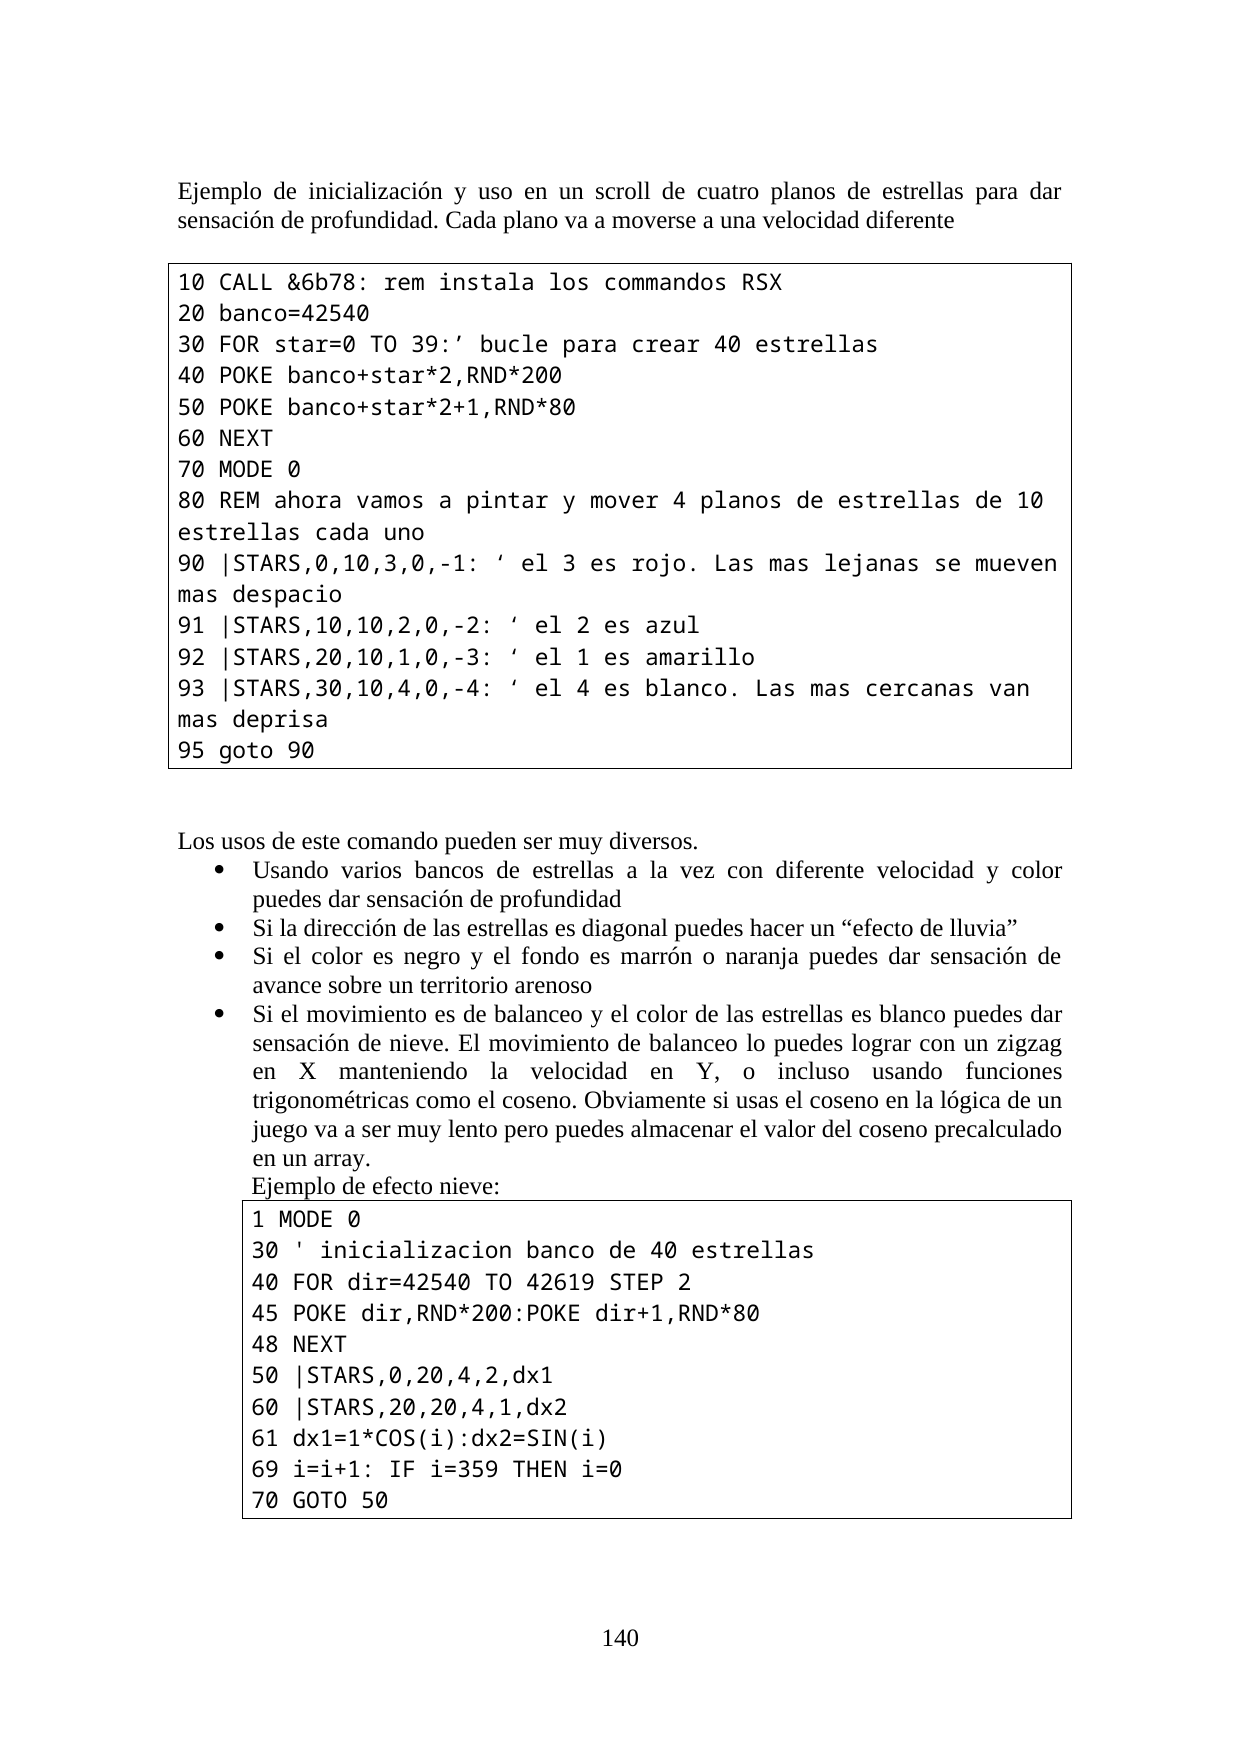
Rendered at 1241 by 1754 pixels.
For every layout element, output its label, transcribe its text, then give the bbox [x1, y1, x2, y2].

text 10 CALL &6b78: rem instala los commandos RSX [169, 264, 1071, 297]
text 50 POKE banco+star*2+1,RND*80 [177, 391, 1063, 422]
text 1 MODE 0 [243, 1201, 1071, 1231]
list Si la dirección de las estrellas es diagonal puedes hacer un “efecto de lluvia” [215, 913, 1063, 941]
text 61 dx1=1*COS(i):dx2=SIN(i) [243, 1419, 1071, 1450]
text Los usos de este comando pueden ser muy diversos. [177, 826, 1063, 855]
text 80 REM ahora vamos a pintar y mover 4 planos de estrellas de 10 estrellas cada uno [177, 484, 1063, 547]
text 30 FOR star=0 TO 39:’ bucle para crear 40 estrellas [177, 328, 1063, 359]
text 20 banco=42540 [177, 297, 1063, 328]
text Ejemplo de efecto nieve: [251, 1171, 1063, 1200]
text 30 ' inicializacion banco de 40 estrellas [243, 1231, 1071, 1263]
text 48 NEXT [243, 1325, 1071, 1356]
text 95 goto 90 [169, 731, 1071, 768]
text 69 i=i+1: IF i=359 THEN i=0 [243, 1450, 1071, 1481]
text 45 POKE dir,RND*200:POKE dir+1,RND*80 [243, 1294, 1071, 1325]
text 91 |STARS,10,10,2,0,-2: ‘ el 2 es azul [177, 609, 1063, 641]
text 40 POKE banco+star*2,RND*200 [177, 359, 1063, 391]
text 92 |STARS,20,10,1,0,-3: ‘ el 1 es amarillo [177, 641, 1063, 672]
text 50 |STARS,0,20,4,2,dx1 [243, 1356, 1071, 1388]
text 70 MODE 0 [177, 453, 1063, 484]
text 70 GOTO 50 [243, 1481, 1071, 1518]
text Ejemplo de inicialización y uso en un scroll de cuatro planos de estrellas para dar sensación de profundidad. Cada plano va a moverse a una velocidad diferente [177, 176, 1063, 234]
text 40 FOR dir=42540 TO 42619 STEP 2 [243, 1263, 1071, 1294]
list Si el movimiento es de balanceo y el color de las estrellas es blanco puedes dar sensación de nieve. El movimiento de balanceo lo puedes lograr con un zigzag en X manteniendo la velocidad en Y, o incluso usando funciones trigonométricas como el coseno. Obviamente si usas el coseno en la lógica de un juego va a ser muy lento pero puedes almacenar el valor del coseno precalculado en un array. [215, 999, 1063, 1171]
list Usando varios bancos de estrellas a la vez con diferente velocidad y color puedes dar sensación de profundidad [215, 855, 1063, 913]
text 90 |STARS,0,10,3,0,-1: ‘ el 3 es rojo. Las mas lejanas se mueven mas despacio [177, 547, 1063, 609]
text 60 NEXT [177, 422, 1063, 453]
text 93 |STARS,30,10,4,0,-4: ‘ el 4 es blanco. Las mas cercanas van mas deprisa [177, 672, 1063, 731]
list Si el color es negro y el fondo es marrón o naranja puedes dar sensación de avance sobre un territorio arenoso [215, 941, 1063, 999]
text 60 |STARS,20,20,4,1,dx2 [243, 1388, 1071, 1419]
